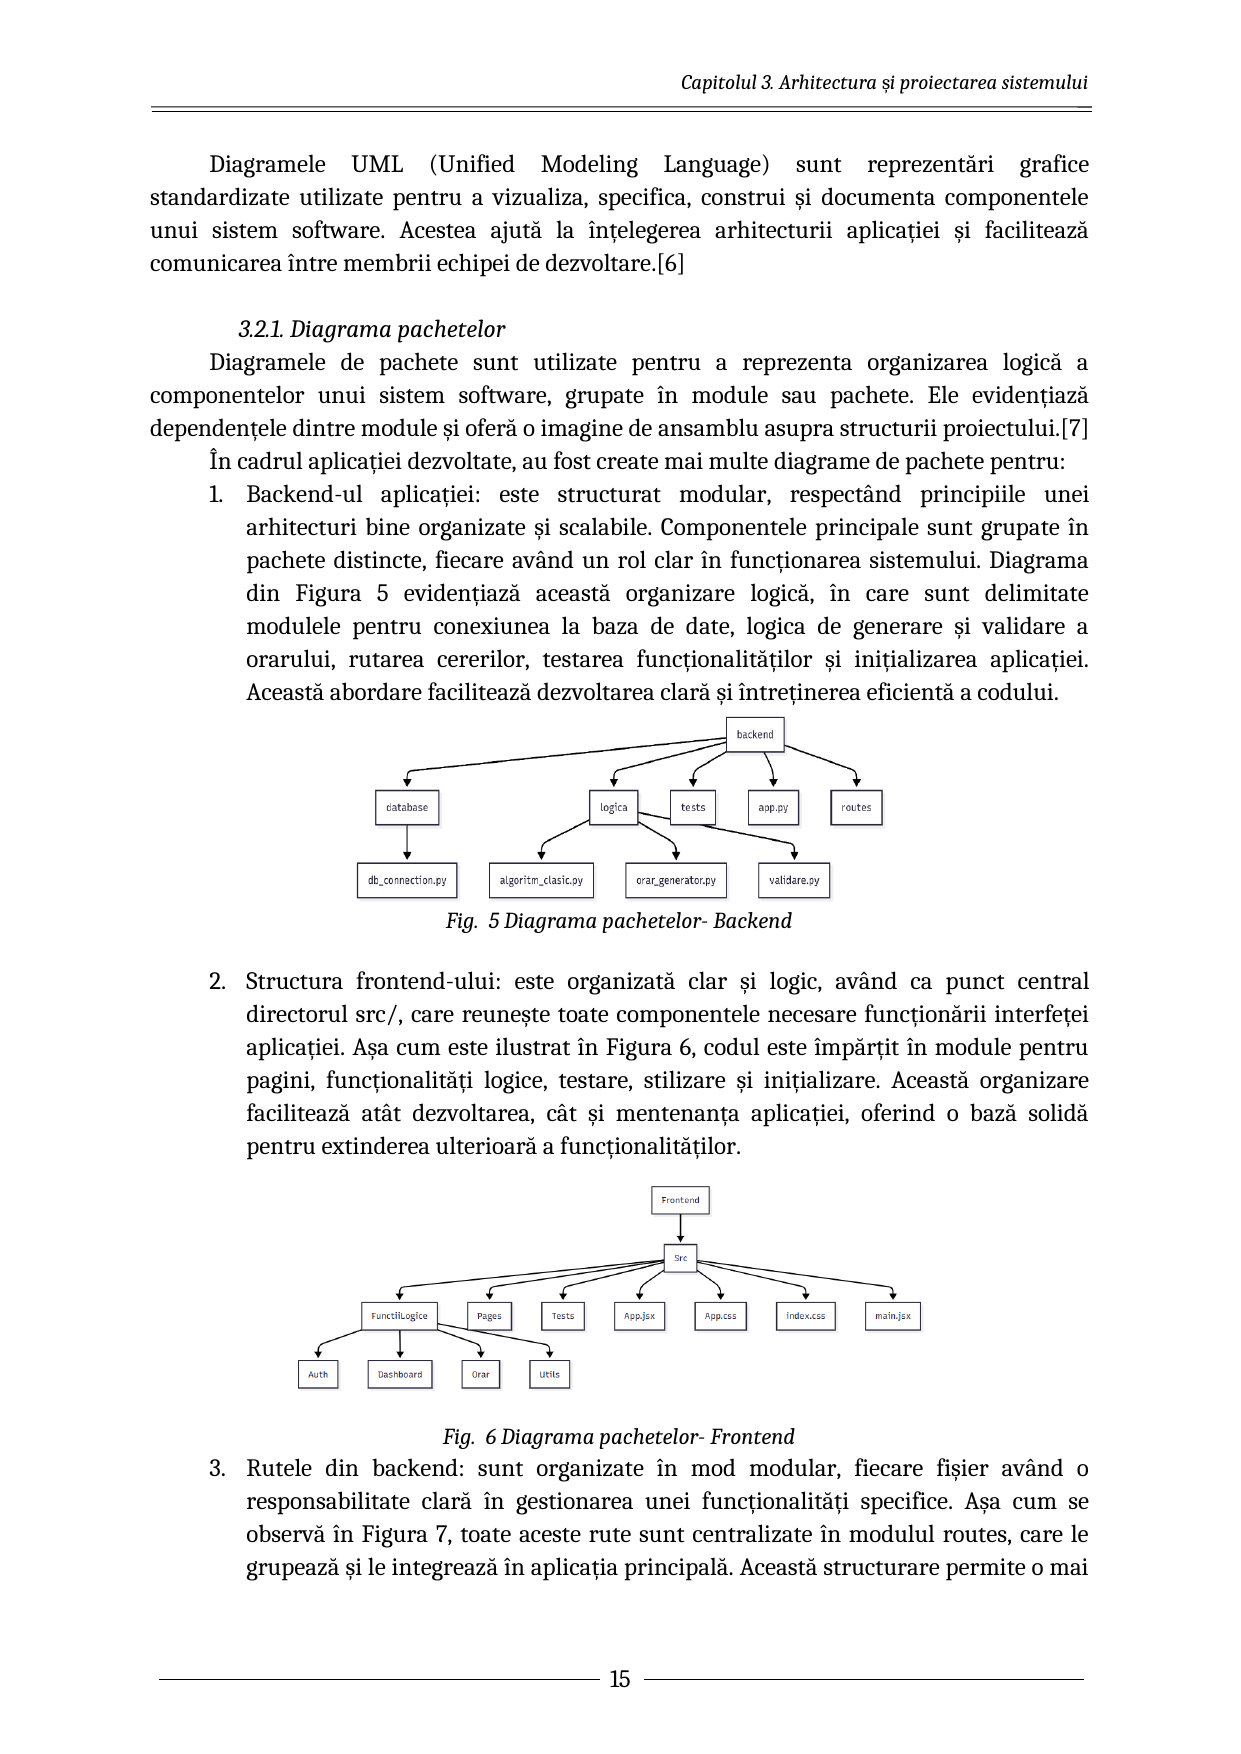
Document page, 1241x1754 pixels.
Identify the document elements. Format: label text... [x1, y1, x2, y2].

picture [352, 711, 888, 904]
list Backend-ul aplicației: este structurat modular, respectând principiile unei arhitecturi bine organizate și scalabile. Componentele principale sunt grupate în pachete distincte, fiecare având un rol clar în funcționarea sistemului. Diagrama din Figura 5 evidențiază această organizare logică, în care sunt delimitate modulele pentru conexiunea la baza de date, logica de generare și validare a orarului, rutarea cererilor, testarea funcționalităților și inițializarea aplicației. Această abordare facilitează dezvoltarea clară și întreținerea eficientă a codului. [209, 480, 1090, 707]
text În cadrul aplicației dezvoltate, au fost create mai multe diagrame de pachete pentru: [150, 447, 1090, 476]
list Structura frontend-ului: este organizată clar și logic, având ca punct central directorul src/, care reunește toate componentele necesare funcționării interfeței aplicației. Așa cum este ilustrat în Figura 6, codul este împărțit în module pentru pagini, funcționalități logice, testare, stilizare și inițializare. Această organizare facilitează atât dezvoltarea, cât și mentenanța aplicației, oferind o bază solidă pentru extinderea ulterioară a funcționalităților. [209, 967, 1090, 1161]
subtitle Fig. 5 Diagrama pachetelor- Backend [150, 908, 1090, 934]
subtitle 3.2.1. Diagrama pachetelor [150, 315, 1090, 344]
picture [294, 1165, 946, 1421]
subtitle Fig. 6 Diagrama pachetelor- Frontend [150, 1424, 1090, 1450]
text Diagramele UML (Unified Modeling Language) sunt reprezentări grafice standardizate utilizate pentru a vizualiza, specifica, construi și documenta componentele unui sistem software. Acestea ajută la înțelegerea arhitecturii aplicației și facilitează comunicarea între membrii echipei de dezvoltare.[6] [150, 150, 1090, 278]
text Diagramele de pachete sunt utilizate pentru a reprezenta organizarea logică a componentelor unui sistem software, grupate în module sau pachete. Ele evidențiază dependențele dintre module și oferă o imagine de ansamblu asupra structurii proiectului.[7] [150, 348, 1090, 443]
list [209, 1454, 1090, 1582]
